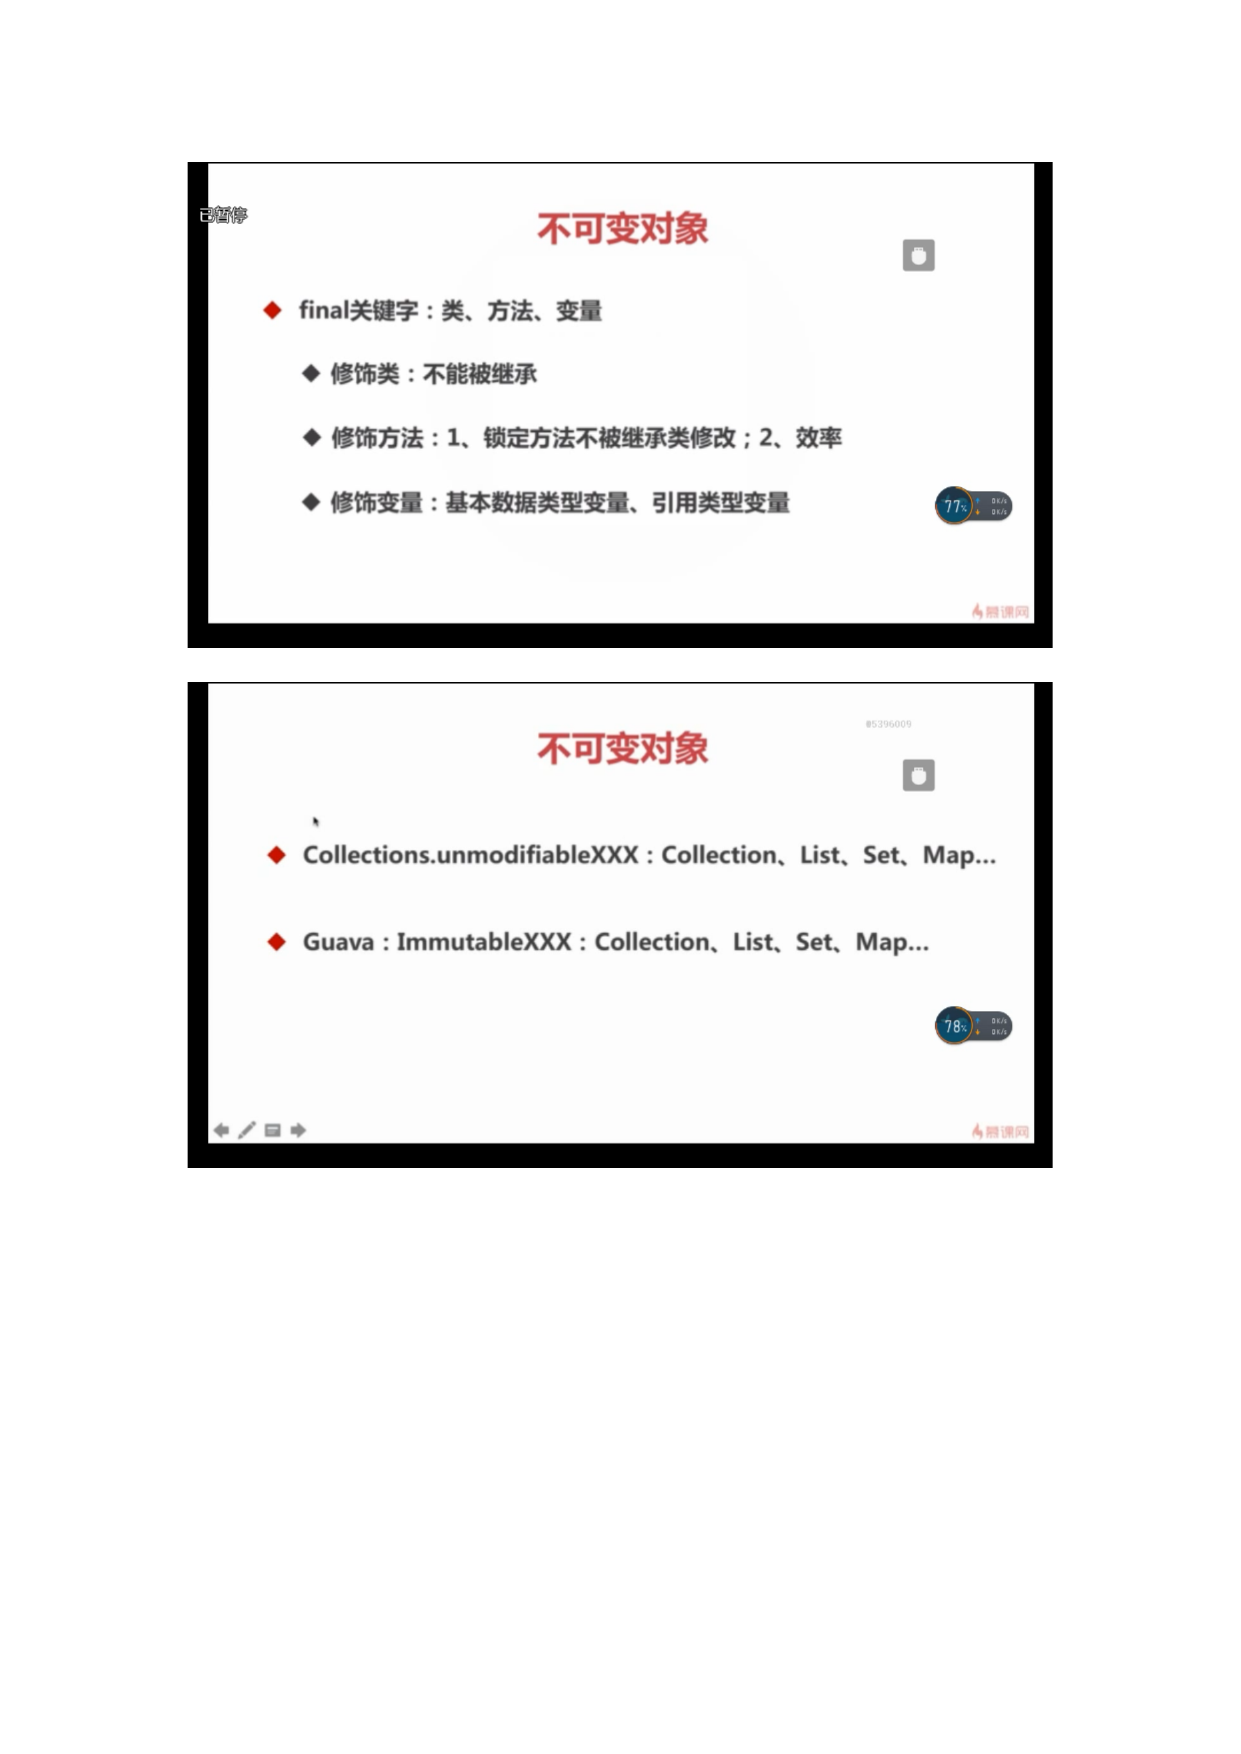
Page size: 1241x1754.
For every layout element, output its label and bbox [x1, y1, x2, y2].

picture [187, 682, 1053, 1168]
picture [187, 162, 1053, 648]
